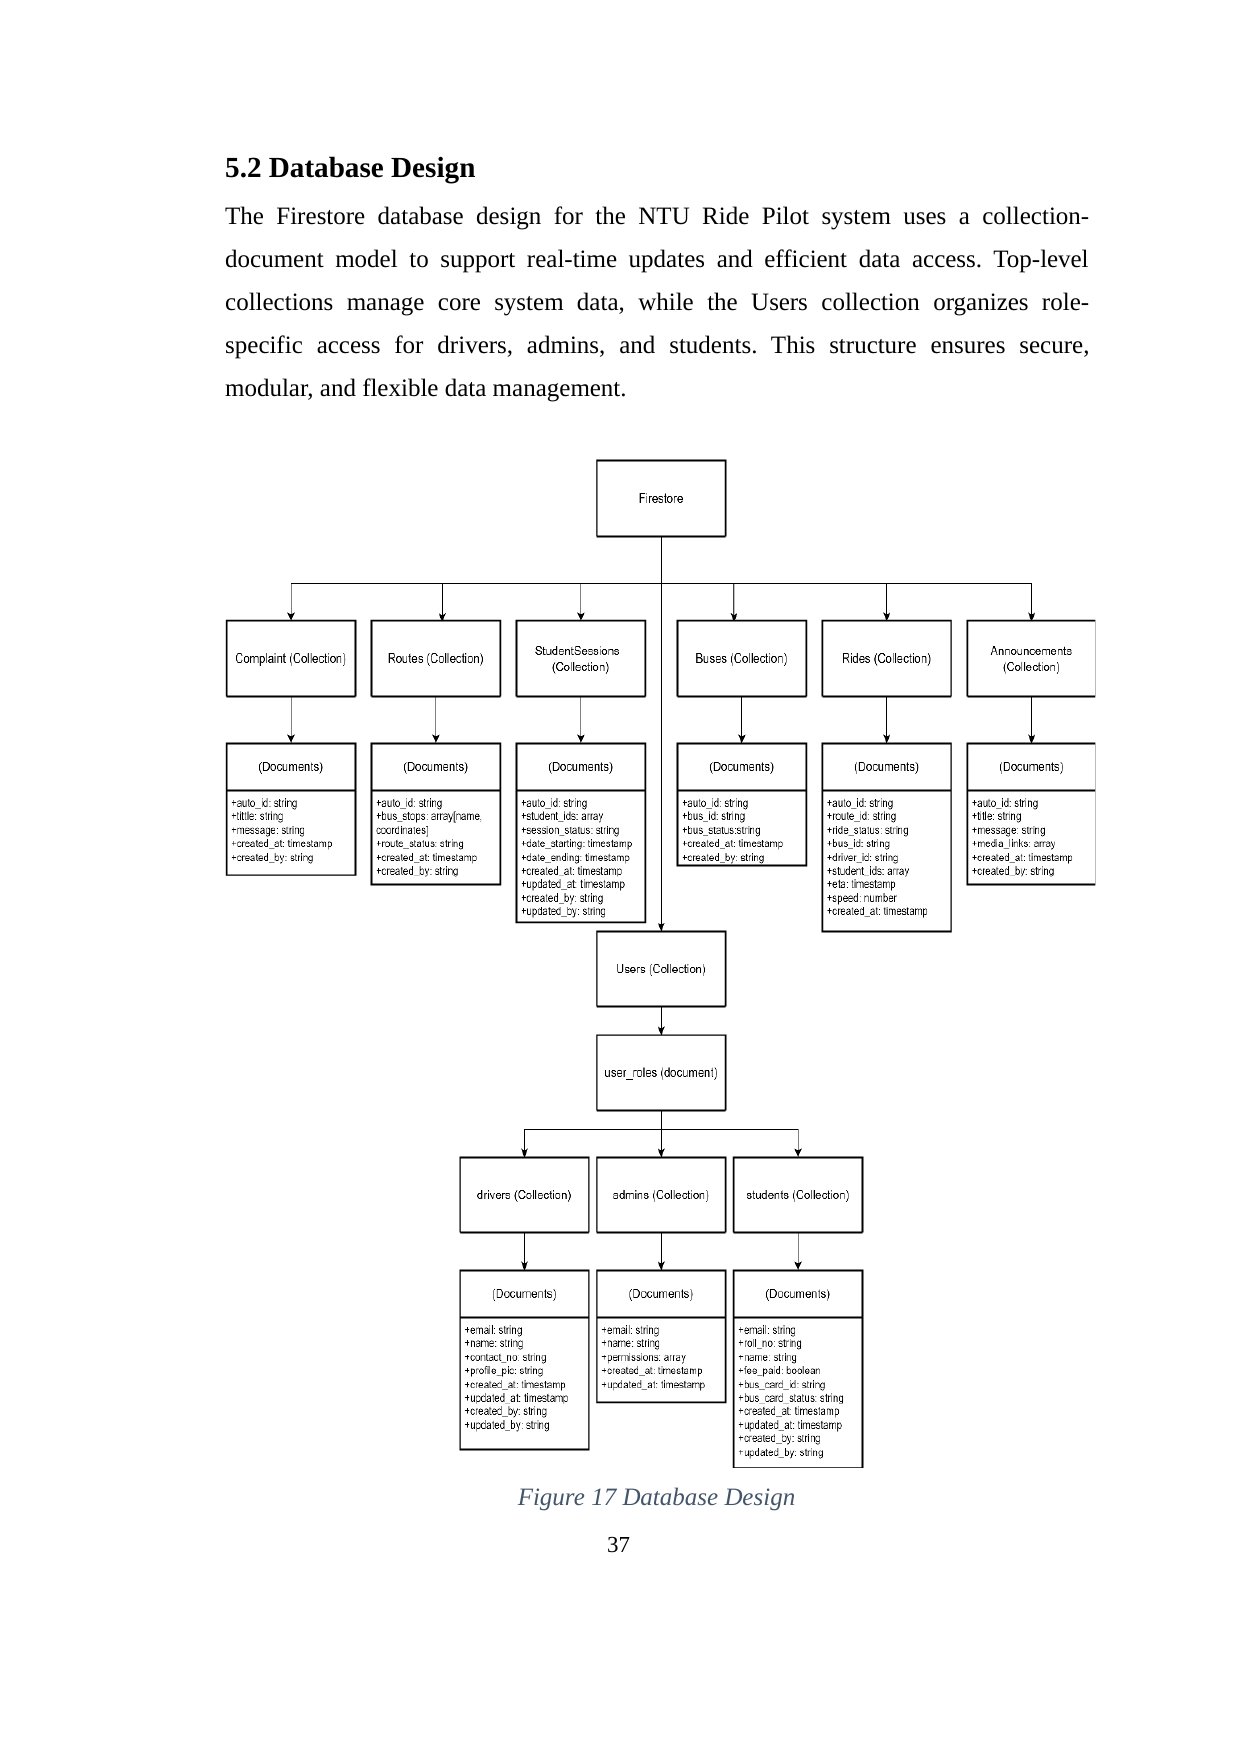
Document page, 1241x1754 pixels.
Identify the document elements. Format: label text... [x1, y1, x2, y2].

subtitle 5.2 Database Design [225, 150, 1090, 183]
text Figure Database Design [225, 1482, 1090, 1511]
picture [225, 459, 1096, 1468]
text The Firestore database design for the NTU Ride Pilot system uses a collection-document model to support real-time updates and efficient data access. Top-level collections manage core system data, while the Users collection organizes role-specific access for drivers, admins, and students. This structure ensures secure, modular, and flexible data management. [225, 201, 1090, 402]
